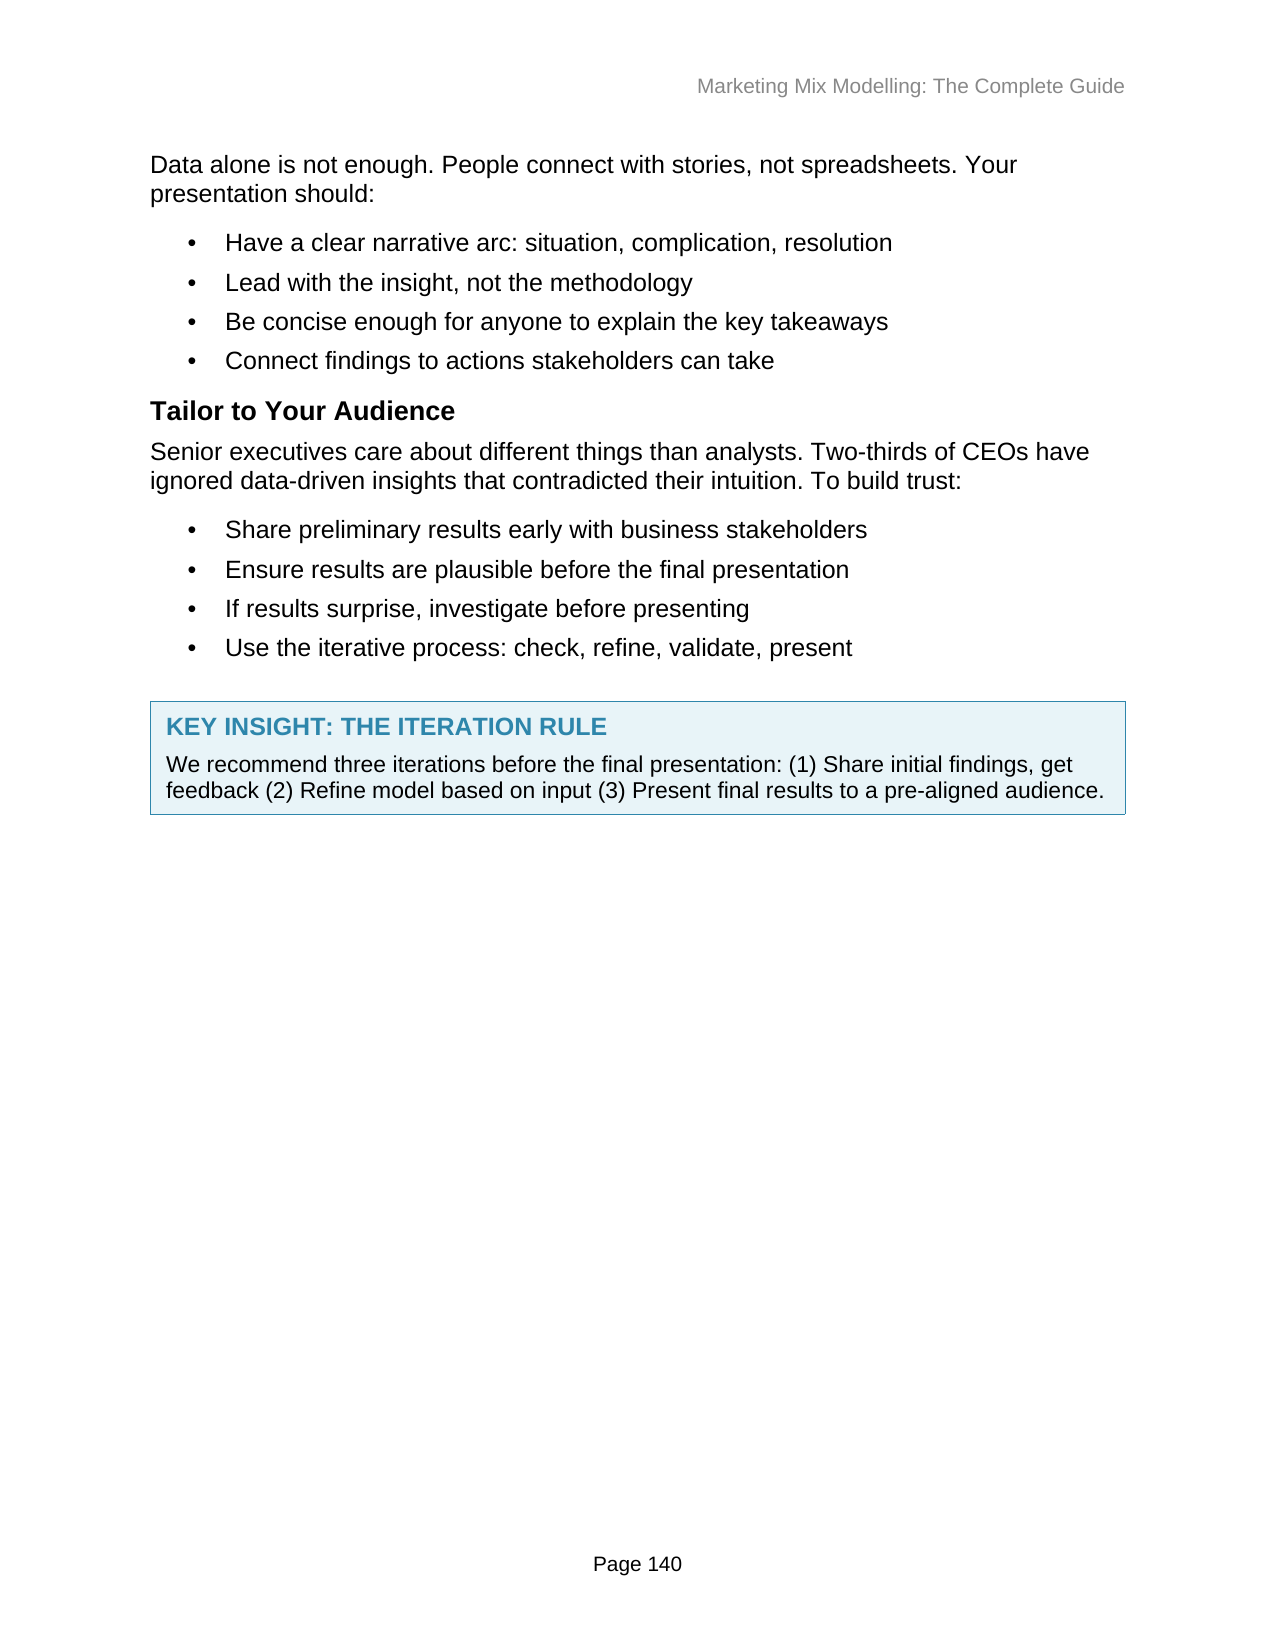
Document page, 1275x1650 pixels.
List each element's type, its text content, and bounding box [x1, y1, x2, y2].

list Be concise enough for anyone to explain the key takeaways [187, 307, 1125, 335]
list Ensure results are plausible before the final presentation [187, 554, 1125, 583]
list Connect findings to actions stakeholders can take [187, 346, 1125, 374]
subtitle Tailor to Your Audience [150, 395, 1125, 427]
table_header KEY INSIGHT: THE ITERATION RULE We recommend three iterations before the final presentation: (1) Share initial findings, get feedback (2) Refine model based on input (3) Present final results to a pre-aligned audience. [151, 702, 1125, 814]
list If results surprise, investigate before presenting [187, 594, 1125, 622]
list Share preliminary results early with business stakeholders [187, 515, 1125, 544]
list Use the iterative process: check, refine, validate, present [187, 633, 1125, 690]
text Senior executives care about different things than analysts. Two-thirds of CEOs have ignored data-driven insights that contradicted their intuition. To build trust: [150, 437, 1125, 494]
list Have a clear narrative arc: situation, complication, resolution [187, 228, 1125, 257]
list Lead with the insight, not the methodology [187, 267, 1125, 296]
text Data alone is not enough. People connect with stories, not spreadsheets. Your presentation should: [150, 150, 1125, 207]
